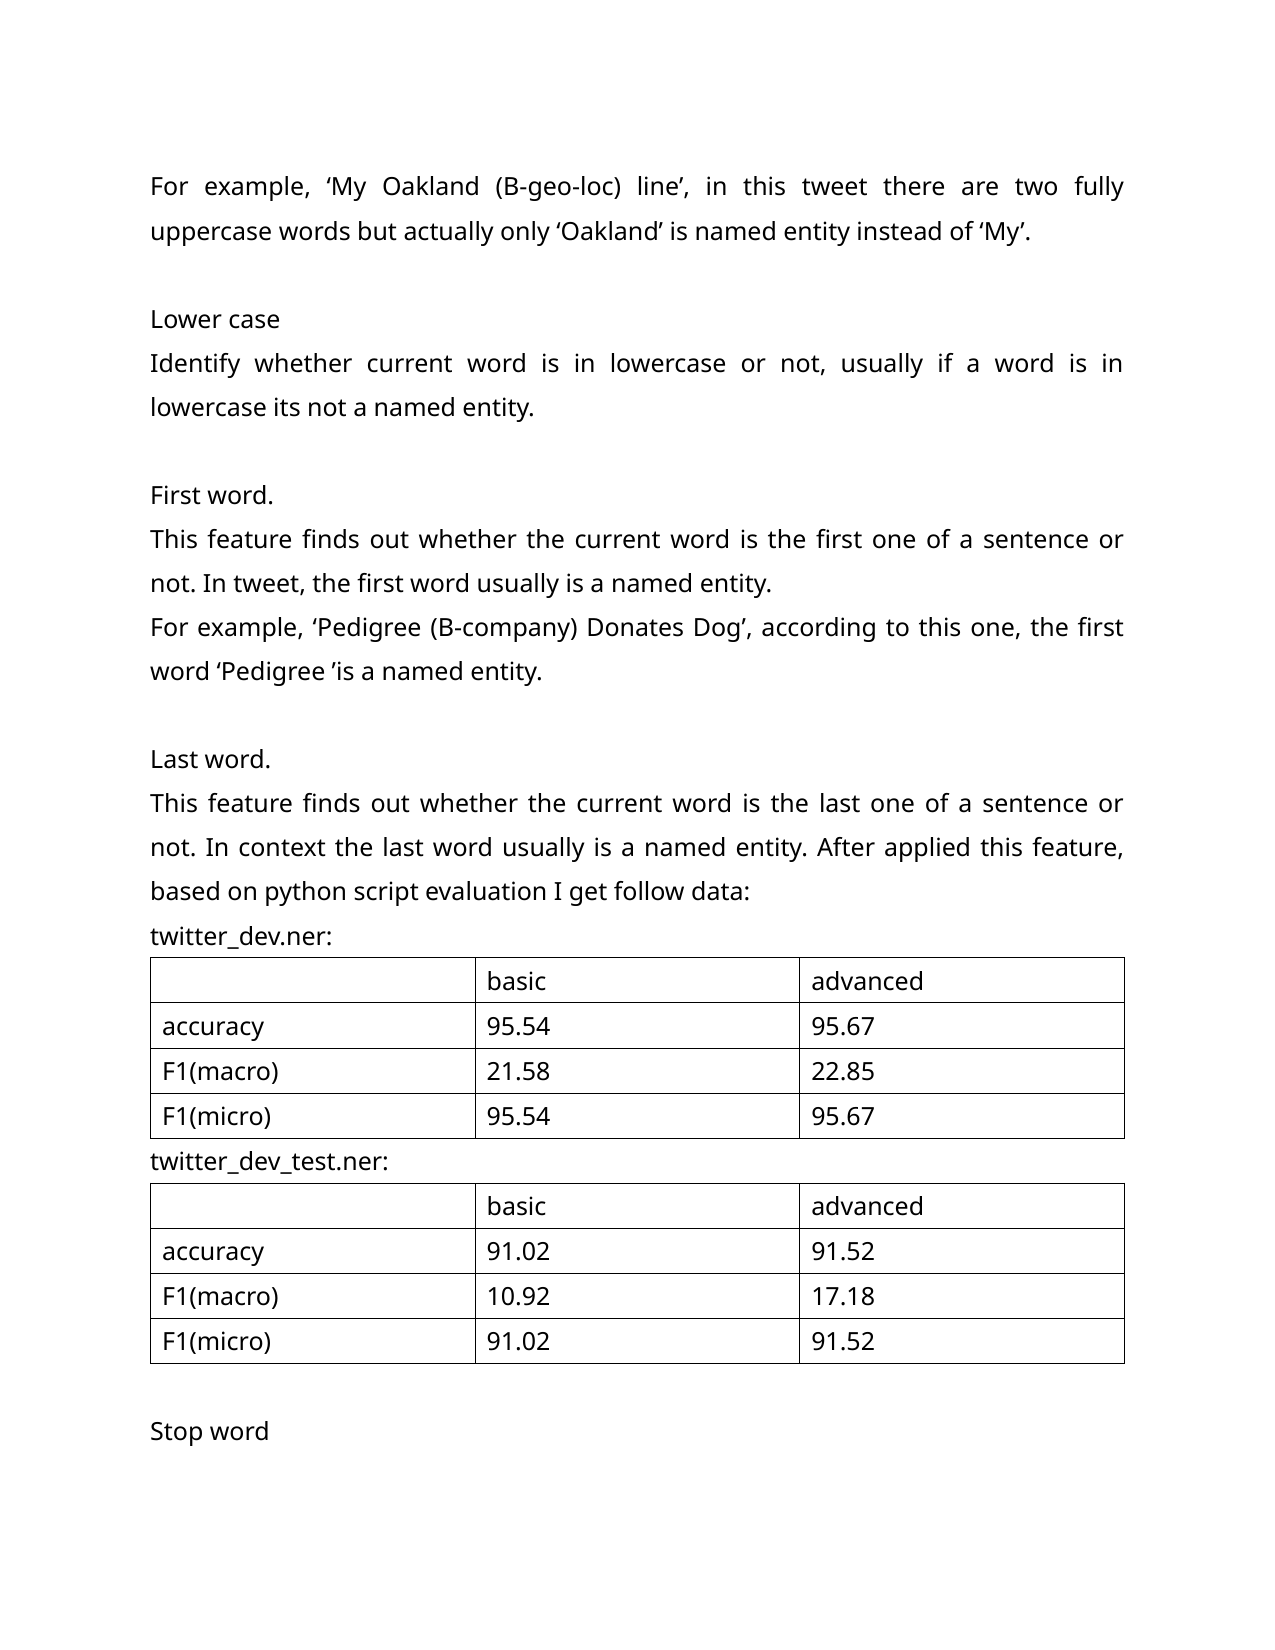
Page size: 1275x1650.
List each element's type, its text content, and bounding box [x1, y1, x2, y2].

table_cell 91.02 [476, 1319, 799, 1363]
table_cell 91.02 [476, 1229, 799, 1273]
table_cell F1(micro) [151, 1319, 475, 1363]
text twitter_dev.ner: [150, 913, 1125, 957]
table_header [151, 958, 475, 1002]
table_cell 17.18 [800, 1274, 1124, 1318]
table_cell 91.52 [800, 1229, 1124, 1273]
text Stop word [150, 1408, 1125, 1452]
table_cell 95.54 [476, 1003, 799, 1047]
table_cell 10.92 [476, 1274, 799, 1318]
text For example, ‘My Oakland (B-geo-loc) line’, in this tweet there are two fully uppercase words but actually only ‘Oakland’ is named entity instead of ‘My’. [150, 164, 1125, 252]
table_header advanced [800, 958, 1124, 1002]
text Lower case [150, 296, 1125, 340]
table_cell F1(macro) [151, 1049, 475, 1092]
text First word. [150, 472, 1125, 517]
table_cell F1(macro) [151, 1274, 475, 1318]
table_cell 95.67 [800, 1003, 1124, 1047]
table_header advanced [800, 1184, 1124, 1228]
table_header basic [476, 958, 799, 1002]
table_cell F1(micro) [151, 1094, 475, 1138]
table_header basic [476, 1184, 799, 1228]
table_cell 21.58 [476, 1049, 799, 1092]
table_cell accuracy [151, 1229, 475, 1273]
text twitter_dev_test.ner: [150, 1139, 1125, 1183]
text This feature finds out whether the current word is the last one of a sentence or not. In context the last word usually is a named entity. After applied this feature, based on python script evaluation I get follow data: [150, 781, 1125, 913]
table_header [151, 1184, 475, 1228]
table_cell accuracy [151, 1003, 475, 1047]
text This feature finds out whether the current word is the first one of a sentence or not. In tweet, the first word usually is a named entity. [150, 517, 1125, 605]
table_cell 95.67 [800, 1094, 1124, 1138]
text Identify whether current word is in lowercase or not, usually if a word is in lowercase its not a named entity. [150, 340, 1125, 428]
text Last word. [150, 737, 1125, 781]
table_cell 95.54 [476, 1094, 799, 1138]
table_cell 22.85 [800, 1049, 1124, 1092]
text For example, ‘Pedigree (B-company) Donates Dog’, according to this one, the first word ‘Pedigree ’is a named entity. [150, 605, 1125, 693]
table_cell 91.52 [800, 1319, 1124, 1363]
